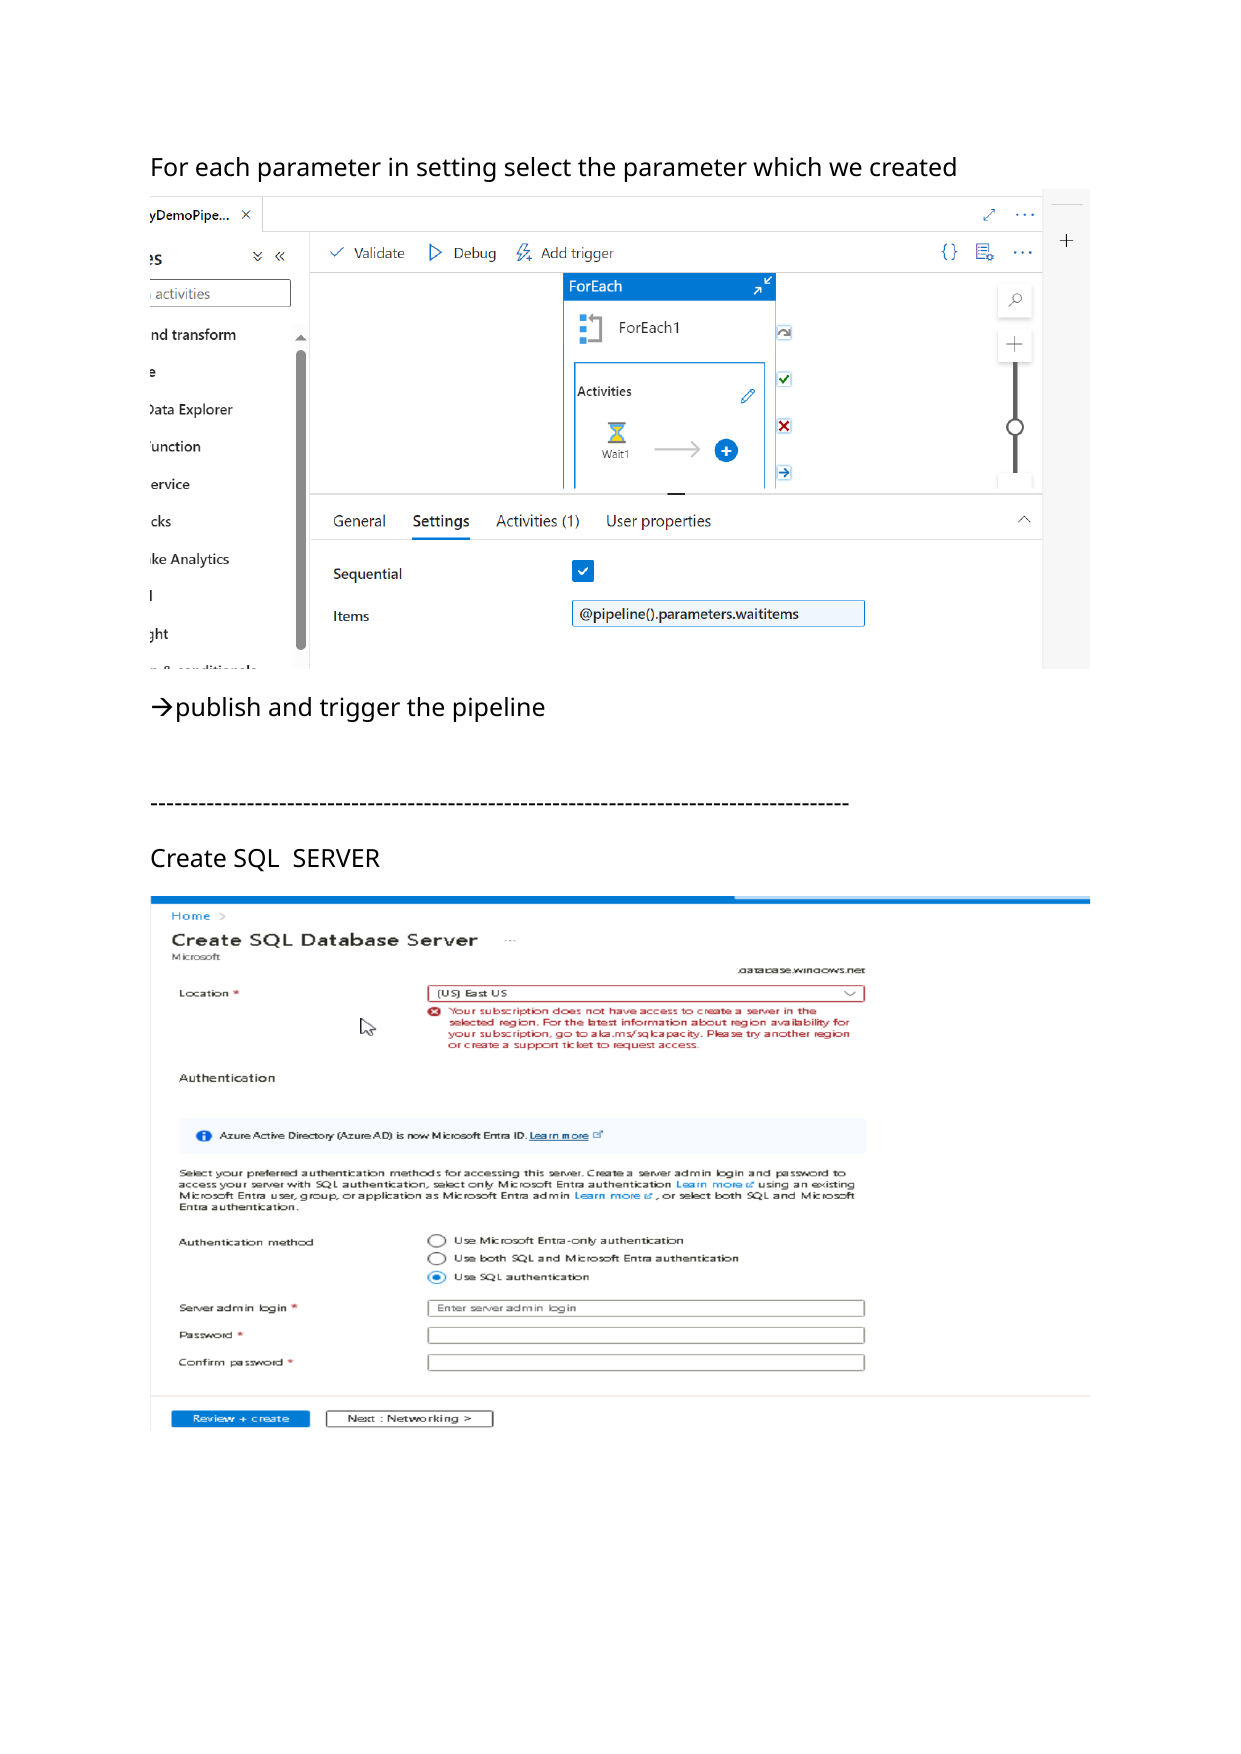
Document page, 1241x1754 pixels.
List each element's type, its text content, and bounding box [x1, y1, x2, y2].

picture [150, 189, 1091, 669]
text Create SQL SERVER [150, 841, 1090, 875]
text --------------------------------------------------------------------------------------- [150, 785, 1090, 819]
picture [150, 896, 1091, 1431]
text For each parameter in setting select the parameter which we created [150, 150, 1090, 189]
text publish and trigger the pipeline [150, 690, 1090, 763]
